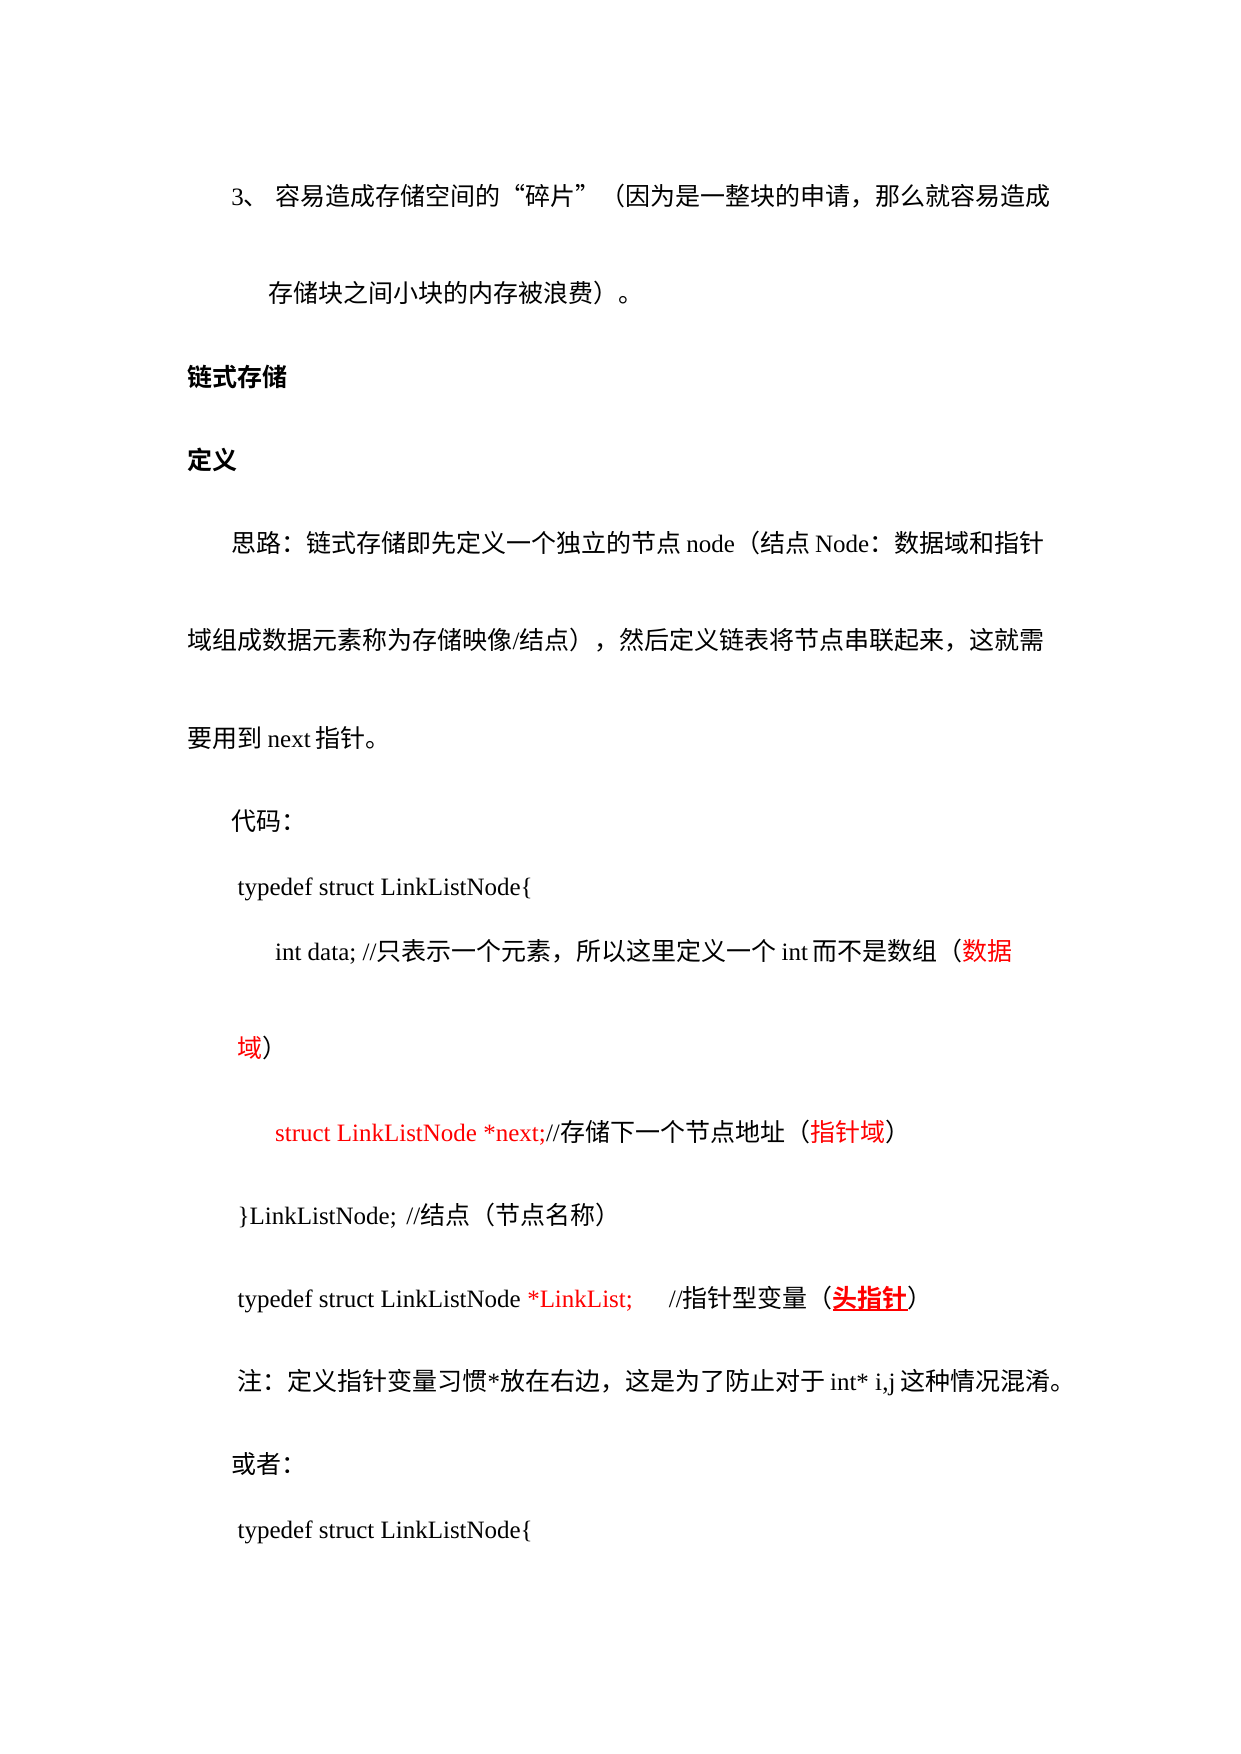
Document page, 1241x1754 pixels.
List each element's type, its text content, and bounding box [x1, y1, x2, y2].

subtitle 链式存储 [187, 343, 1053, 408]
text typedef struct LinkListNode{ [237, 870, 1053, 903]
text 或者： [187, 1430, 1053, 1495]
text typedef struct LinkListNode *LinkList; //指针型变量（头指针） [237, 1264, 1053, 1329]
list 容易造成存储空间的“碎片”（因为是一整块的申请，那么就容易造成存储块之间小块的内存被浪费）。 [231, 162, 1053, 324]
text int data; //只表示一个元素，所以这里定义一个int而不是数组（数据域） [237, 917, 1053, 1079]
text typedef struct LinkListNode{ [237, 1513, 1053, 1546]
text struct LinkListNode *next;//存储下一个节点地址（指针域） [237, 1098, 1053, 1163]
text 注：定义指针变量习惯*放在右边，这是为了防止对于int* i,j这种情况混淆。 [237, 1347, 1053, 1412]
text 代码： [187, 787, 1053, 852]
text }LinkListNode; //结点（节点名称） [237, 1181, 1053, 1246]
text 思路：链式存储即先定义一个独立的节点node（结点Node：数据域和指针域组成数据元素称为存储映像/结点），然后定义链表将节点串联起来，这就需要用到next指针。 [187, 509, 1053, 769]
subtitle 定义 [187, 426, 1053, 491]
